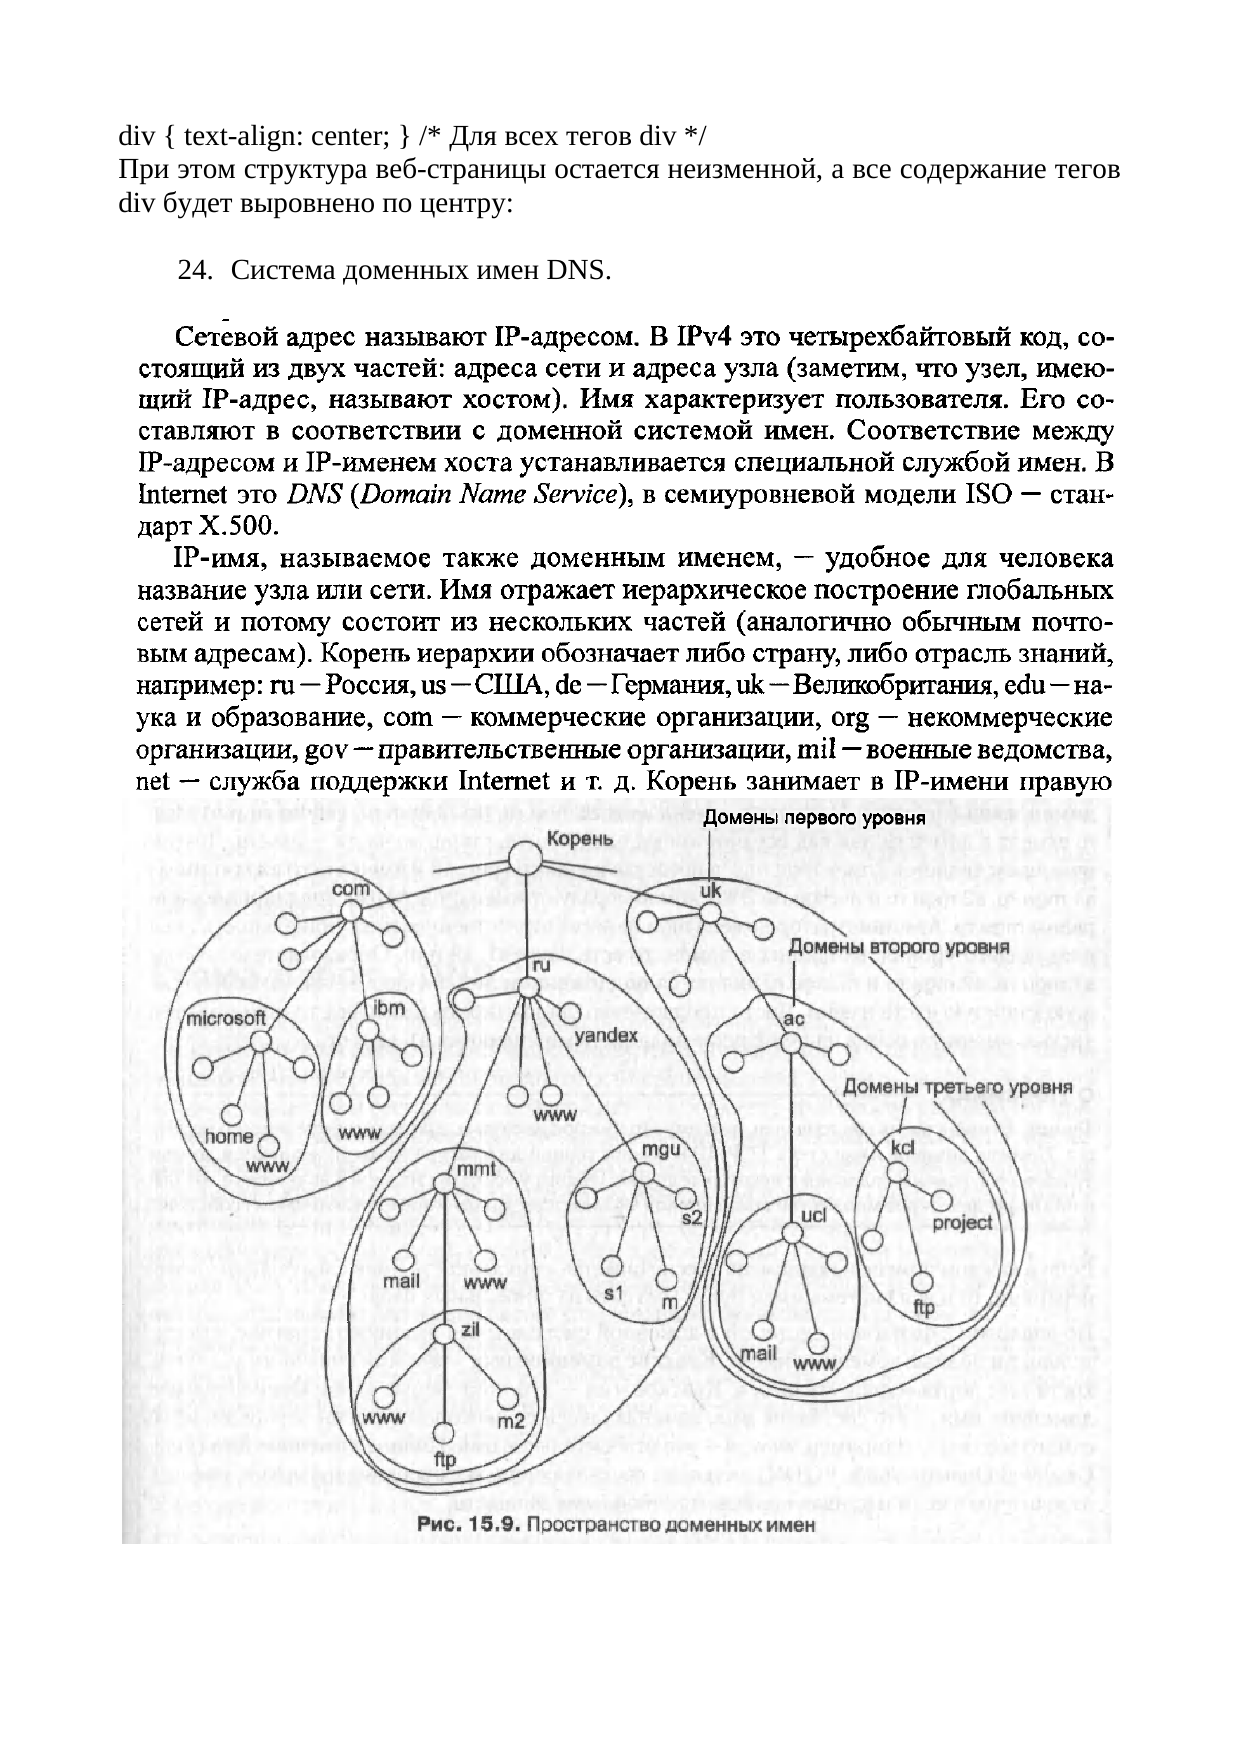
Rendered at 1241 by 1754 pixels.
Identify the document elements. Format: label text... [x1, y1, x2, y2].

text div { text-align: center; } /* Для всех тегов div */ [118, 118, 1122, 152]
list Система доменных имен DNS. [118, 252, 1122, 286]
text При этом структура веб-страницы остается неизменной, а все содержание тегов div будет выровнено по центру: [118, 152, 1122, 219]
picture [118, 319, 1123, 1544]
